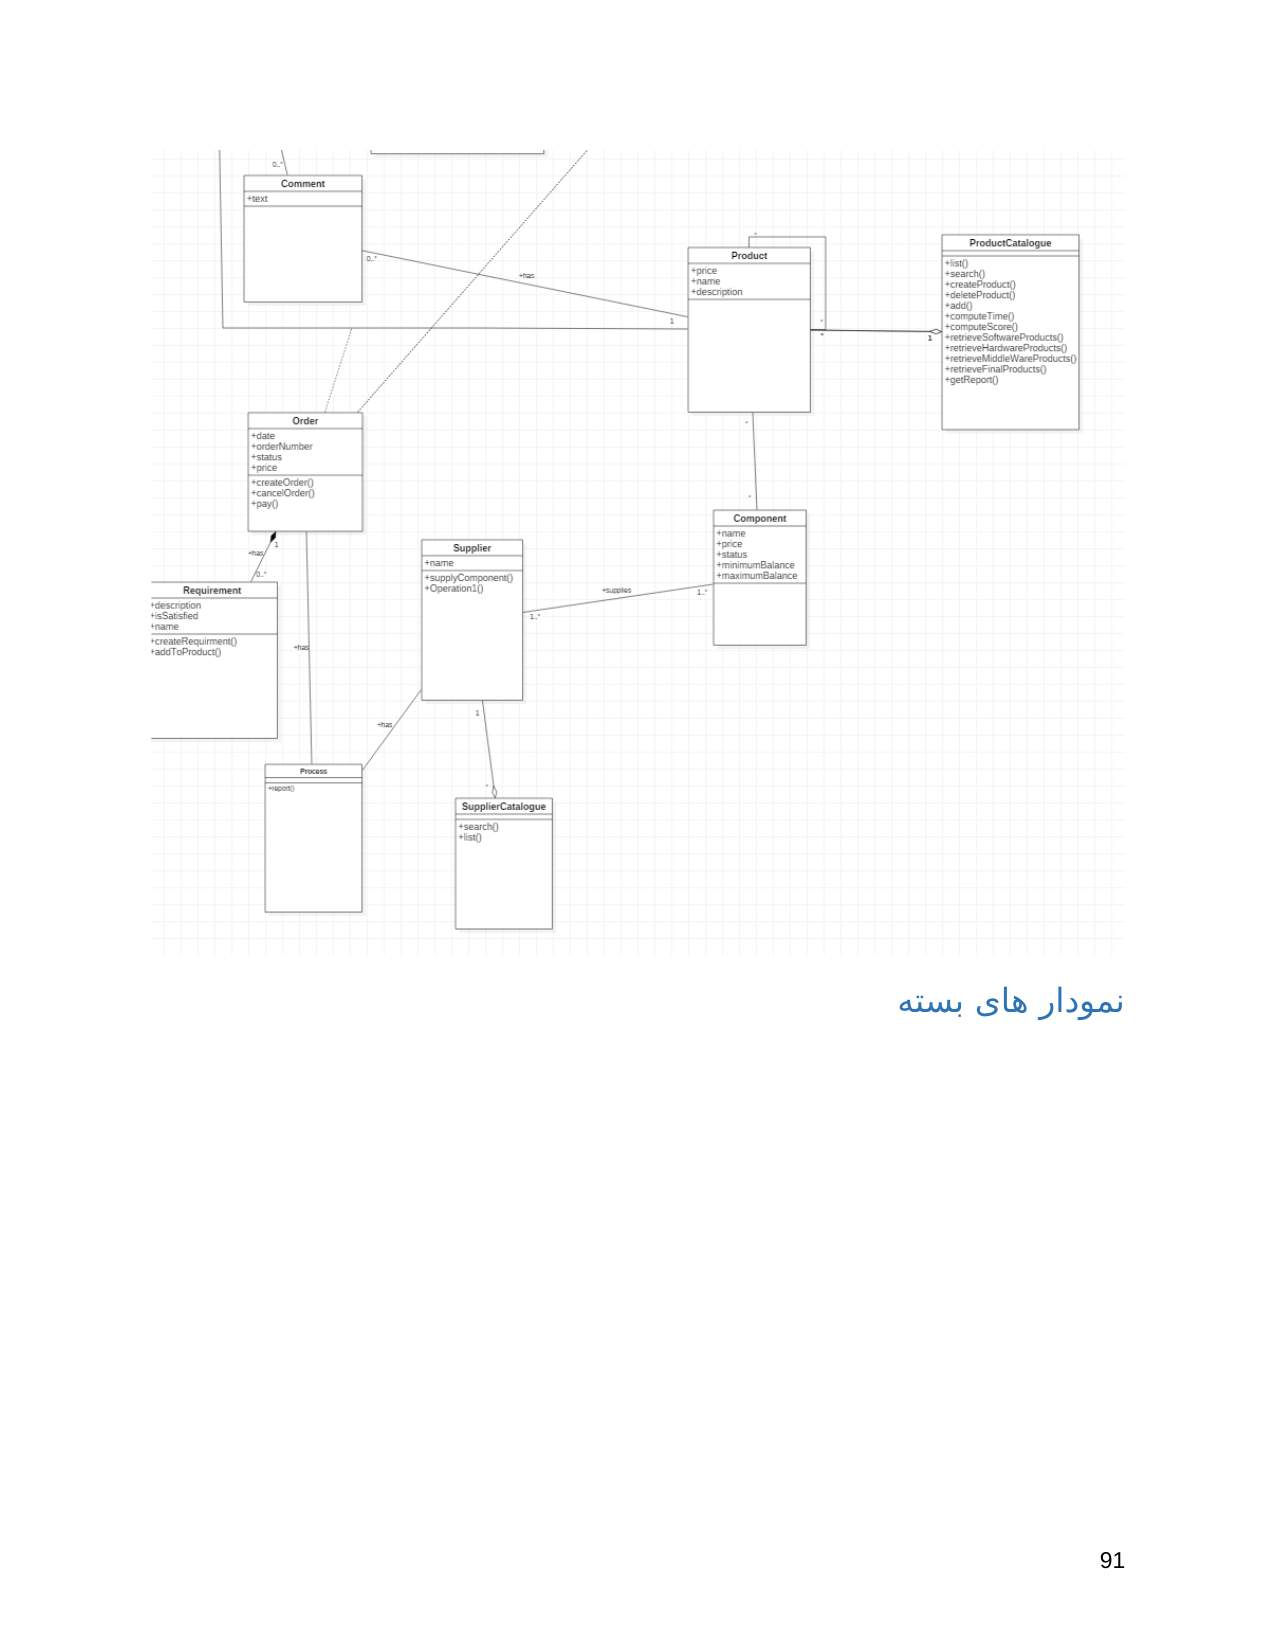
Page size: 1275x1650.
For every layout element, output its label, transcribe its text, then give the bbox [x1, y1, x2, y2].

subtitle نمودار های بسته [150, 982, 1125, 1021]
picture [151, 150, 1125, 955]
